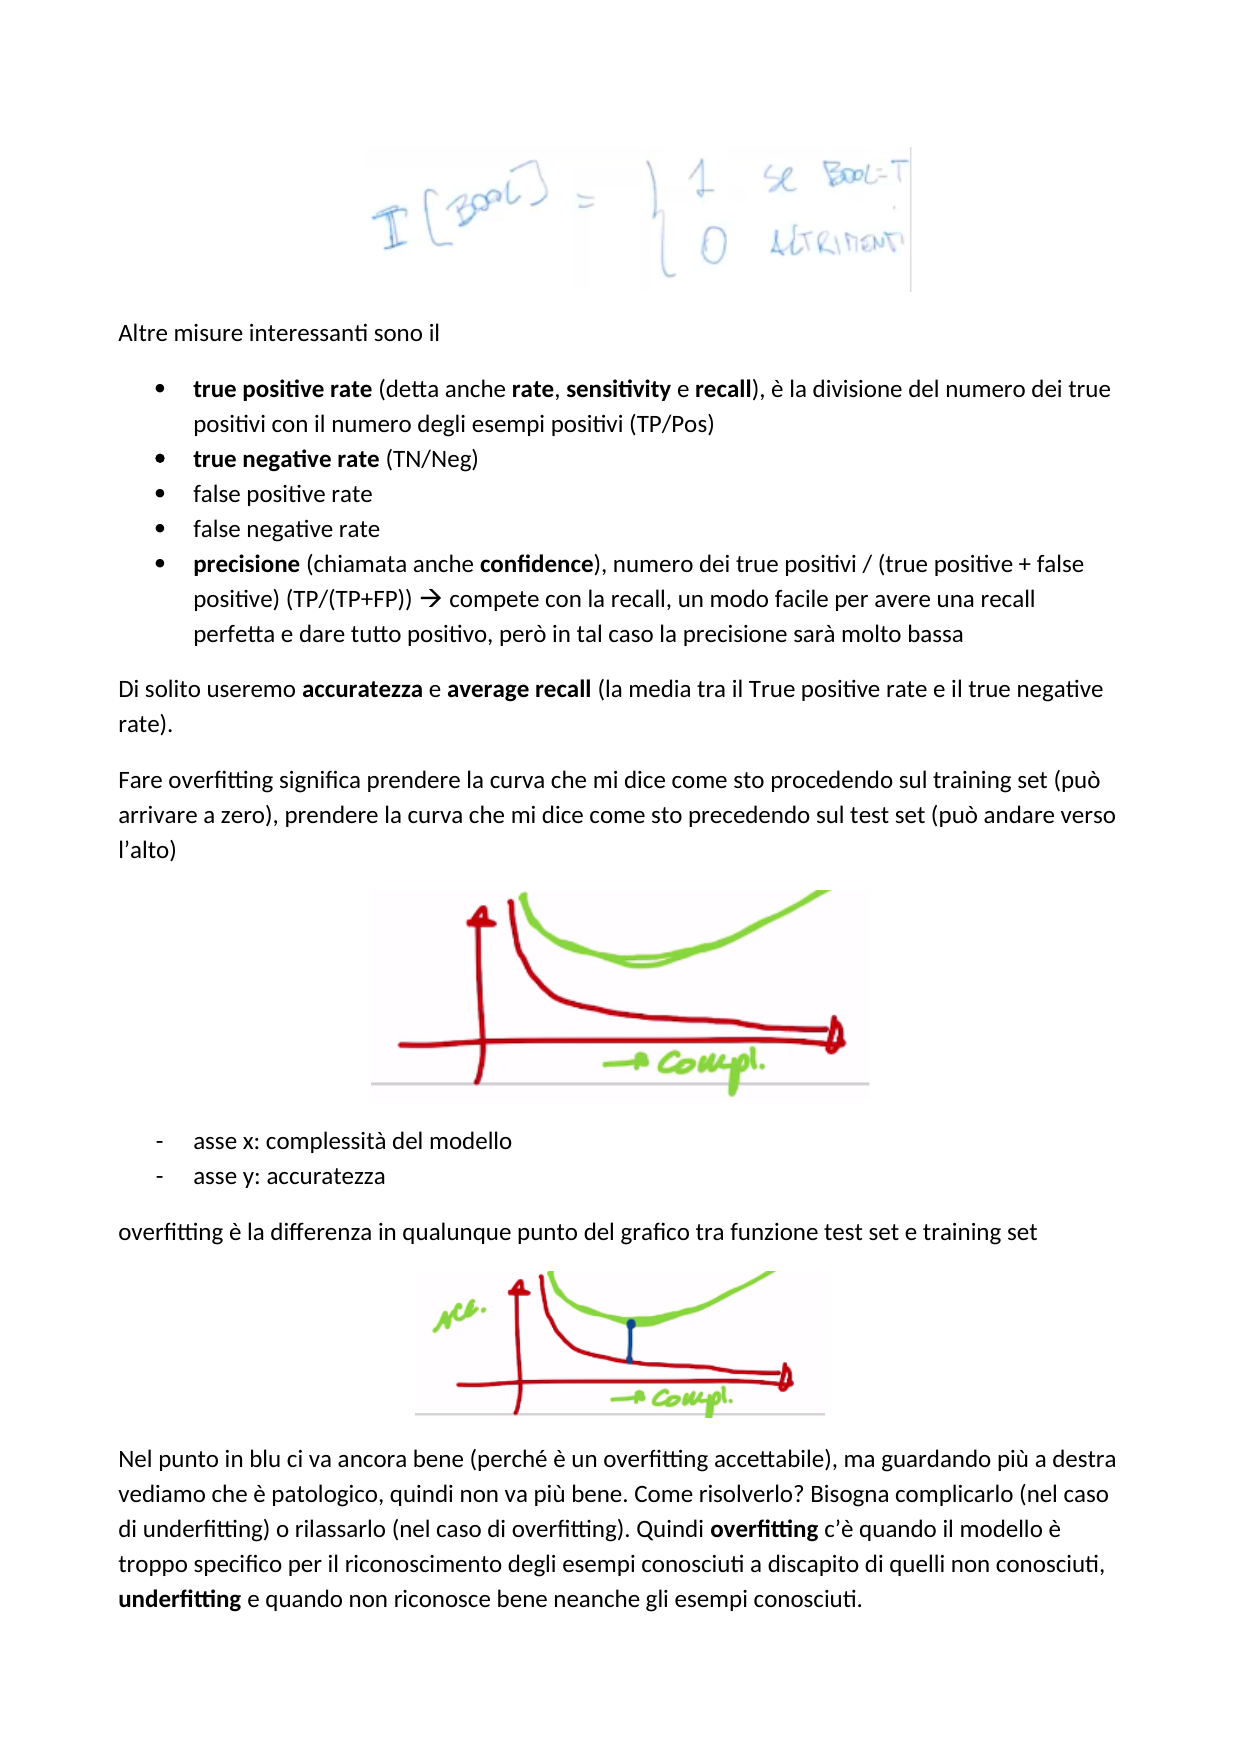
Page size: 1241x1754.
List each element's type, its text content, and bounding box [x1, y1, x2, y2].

text Nel punto in blu ci va ancora bene (perché è un overfitting accettabile), ma guardando più a destra vediamo che è patologico, quindi non va più bene. Come risolverlo? Bisogna complicarlo (nel caso di underfitting) o rilassarlo (nel caso di overfitting). Quindi overfitting c’è quando il modello è troppo specifico per il riconoscimento degli esempi conosciuti a discapito di quelli non conosciuti, underfitting e quando non riconosce bene neanche gli esempi conosciuti. [118, 1443, 1122, 1613]
list true negative rate (TN/Neg) [156, 443, 1122, 473]
list true positive rate (detta anche rate, sensitivity e recall), è la divisione del numero dei true positivi con il numero degli esempi positivi (TP/Pos) [156, 373, 1122, 438]
list asse x: complessità del modello [156, 1125, 1122, 1155]
list false negative rate [156, 513, 1122, 543]
text Fare overfitting significa prendere la curva che mi dice come sto procedendo sul training set (può arrivare a zero), prendere la curva che mi dice come sto precedendo sul test set (può andare verso l’alto) [118, 764, 1122, 865]
text overfitting è la differenza in qualunque punto del grafico tra funzione test set e training set [118, 1216, 1122, 1246]
picture [366, 147, 912, 292]
text Di solito useremo accuratezza e average recall (la media tra il True positive rate e il true negative rate). [118, 673, 1122, 739]
list asse y: accuratezza [156, 1160, 1122, 1190]
list precisione (chiamata anche confidence), numero dei true positivi / (true positive + false positive) (TP/(TP+FP)) compete con la recall, un modo facile per avere una recall perfetta e dare tutto positivo, però in tal caso la precisione sarà molto bassa [156, 548, 1122, 648]
picture [371, 890, 870, 1100]
picture [415, 1271, 826, 1418]
text Altre misure interessanti sono il [118, 317, 1122, 347]
list false positive rate [156, 478, 1122, 508]
